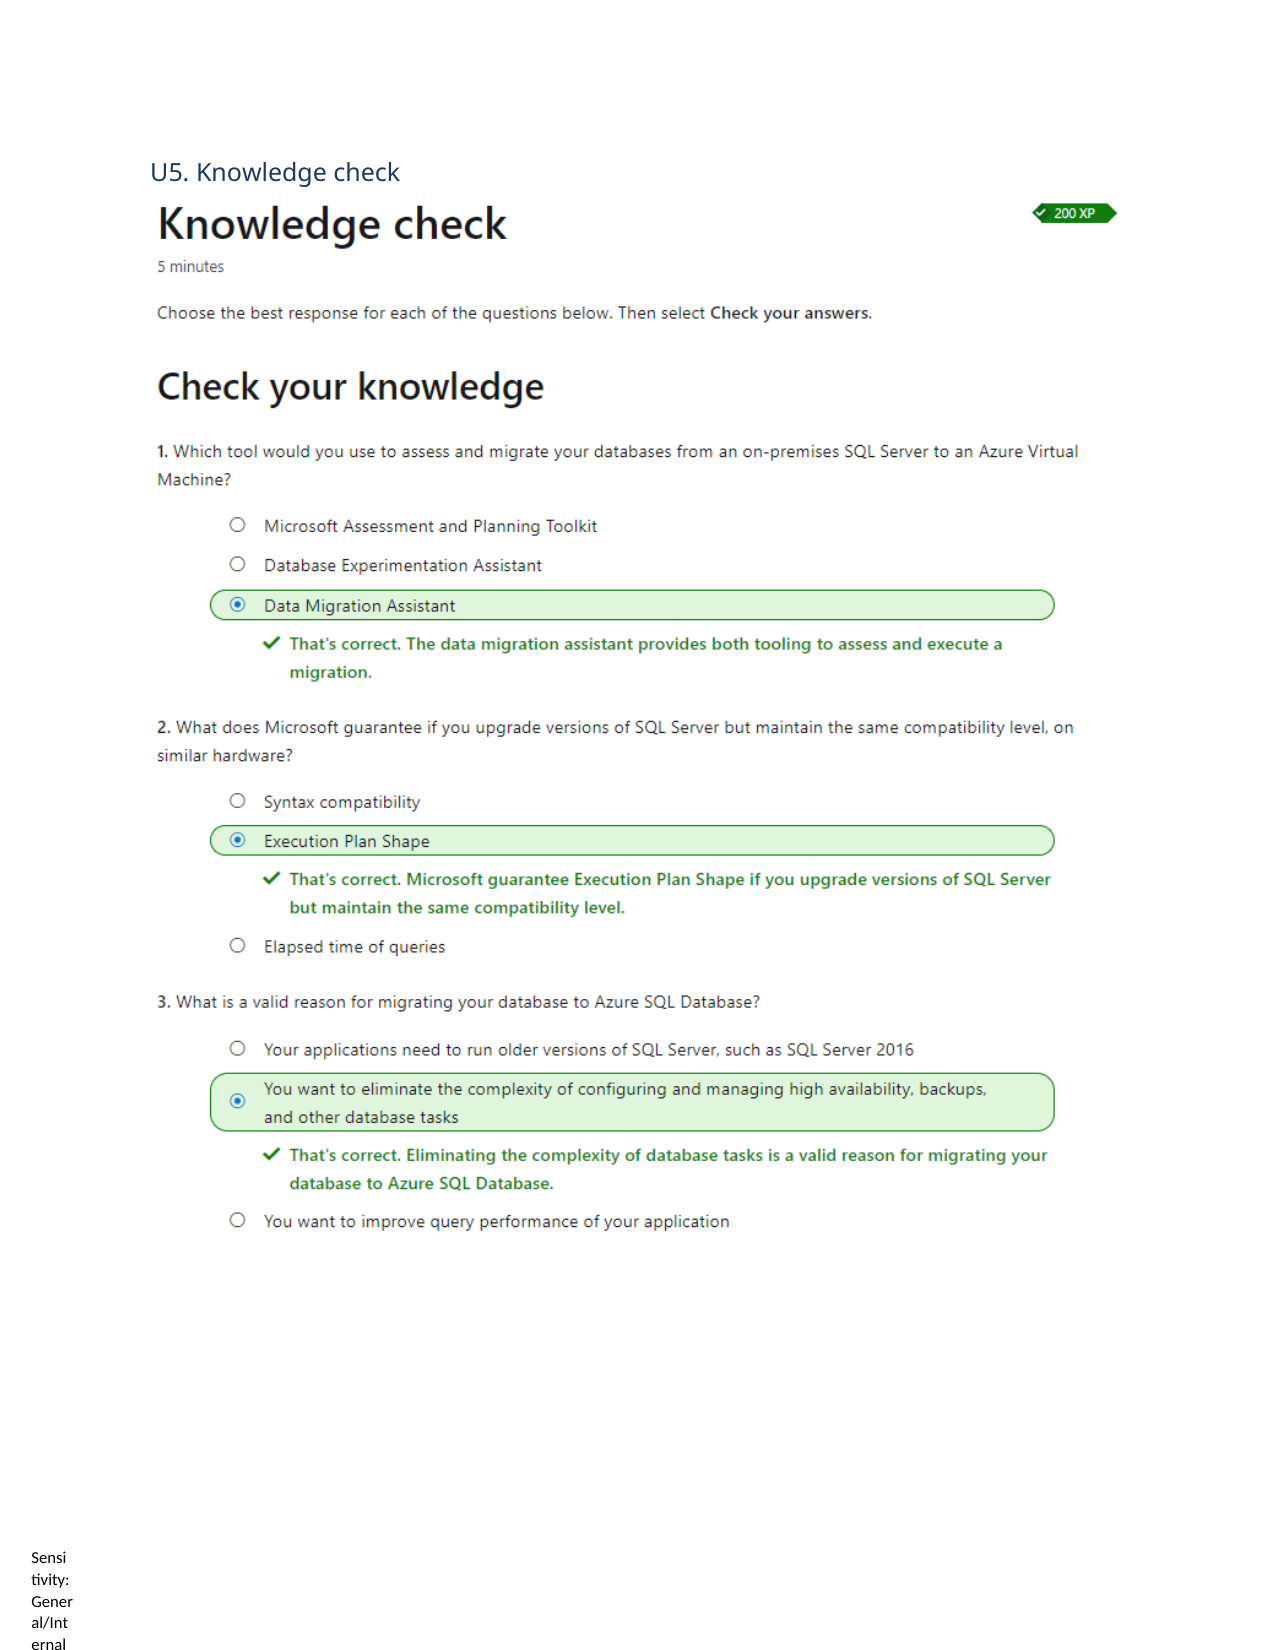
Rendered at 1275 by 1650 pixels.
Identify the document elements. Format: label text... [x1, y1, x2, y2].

picture [150, 191, 1125, 1242]
subtitle U5. Knowledge check [150, 154, 1125, 188]
